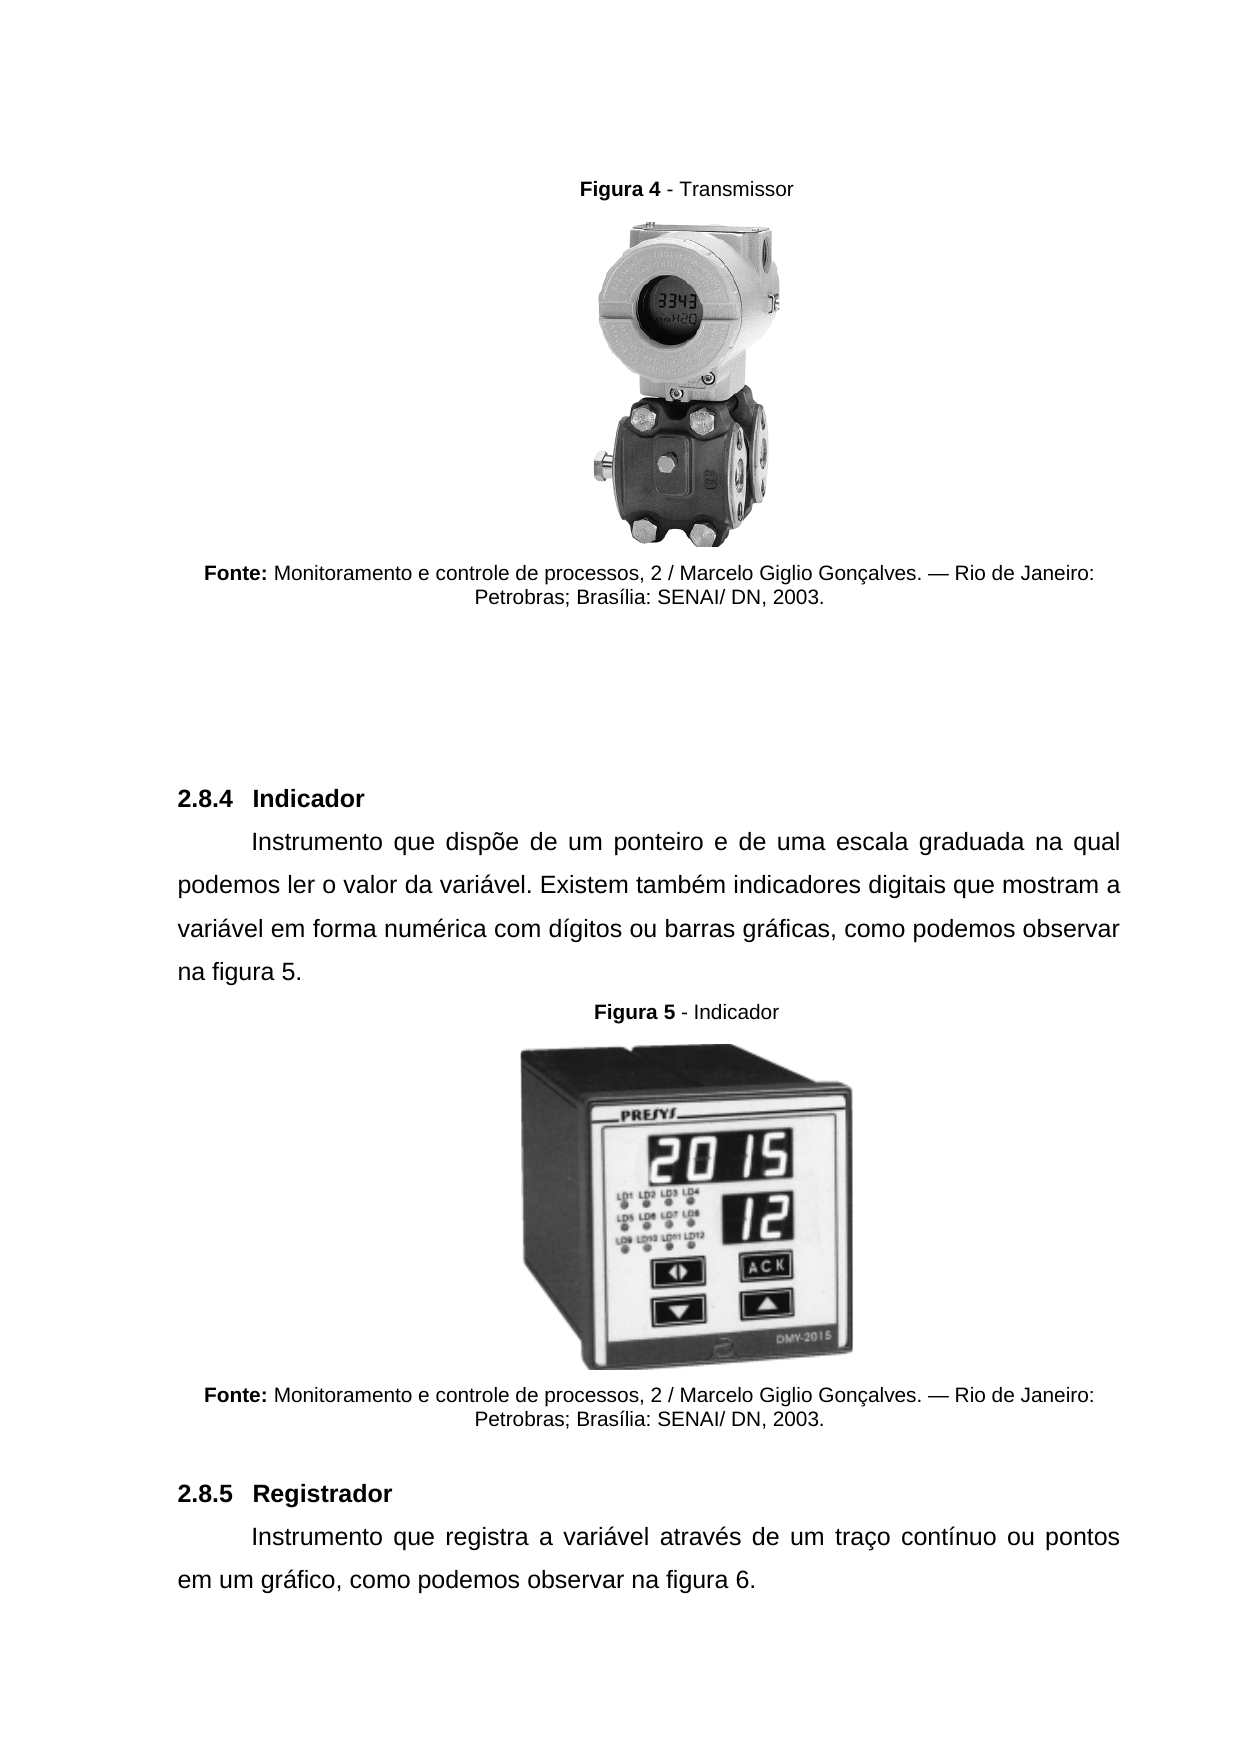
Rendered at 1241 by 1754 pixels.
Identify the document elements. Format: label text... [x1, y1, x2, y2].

text Instrumento que registra a variável através de um traço contínuo ou pontos em um gráfico, como podemos observar na figura 6. [177, 1522, 1122, 1593]
subtitle Registrador [177, 1478, 1122, 1507]
text Fonte: Monitoramento e controle de processos, 2 / Marcelo Giglio Gonçalves. — Rio de Janeiro: Petrobras; Brasília: SENAI/ DN, 2003. [177, 1383, 1122, 1431]
text Instrumento que dispõe de um ponteiro e de uma escala graduada na qual podemos ler o valor da variável. Existem também indicadores digitais que mostram a variável em forma numérica com dígitos ou barras gráficas, como podemos observar na figura 5. [177, 827, 1122, 985]
subtitle Indicador [177, 784, 1122, 813]
text Figura 5 - Indicador [177, 1000, 1122, 1024]
text Figura 4 - Transmissor [177, 177, 1122, 201]
text Fonte: Monitoramento e controle de processos, 2 / Marcelo Giglio Gonçalves. — Rio de Janeiro: Petrobras; Brasília: SENAI/ DN, 2003. [177, 561, 1122, 609]
